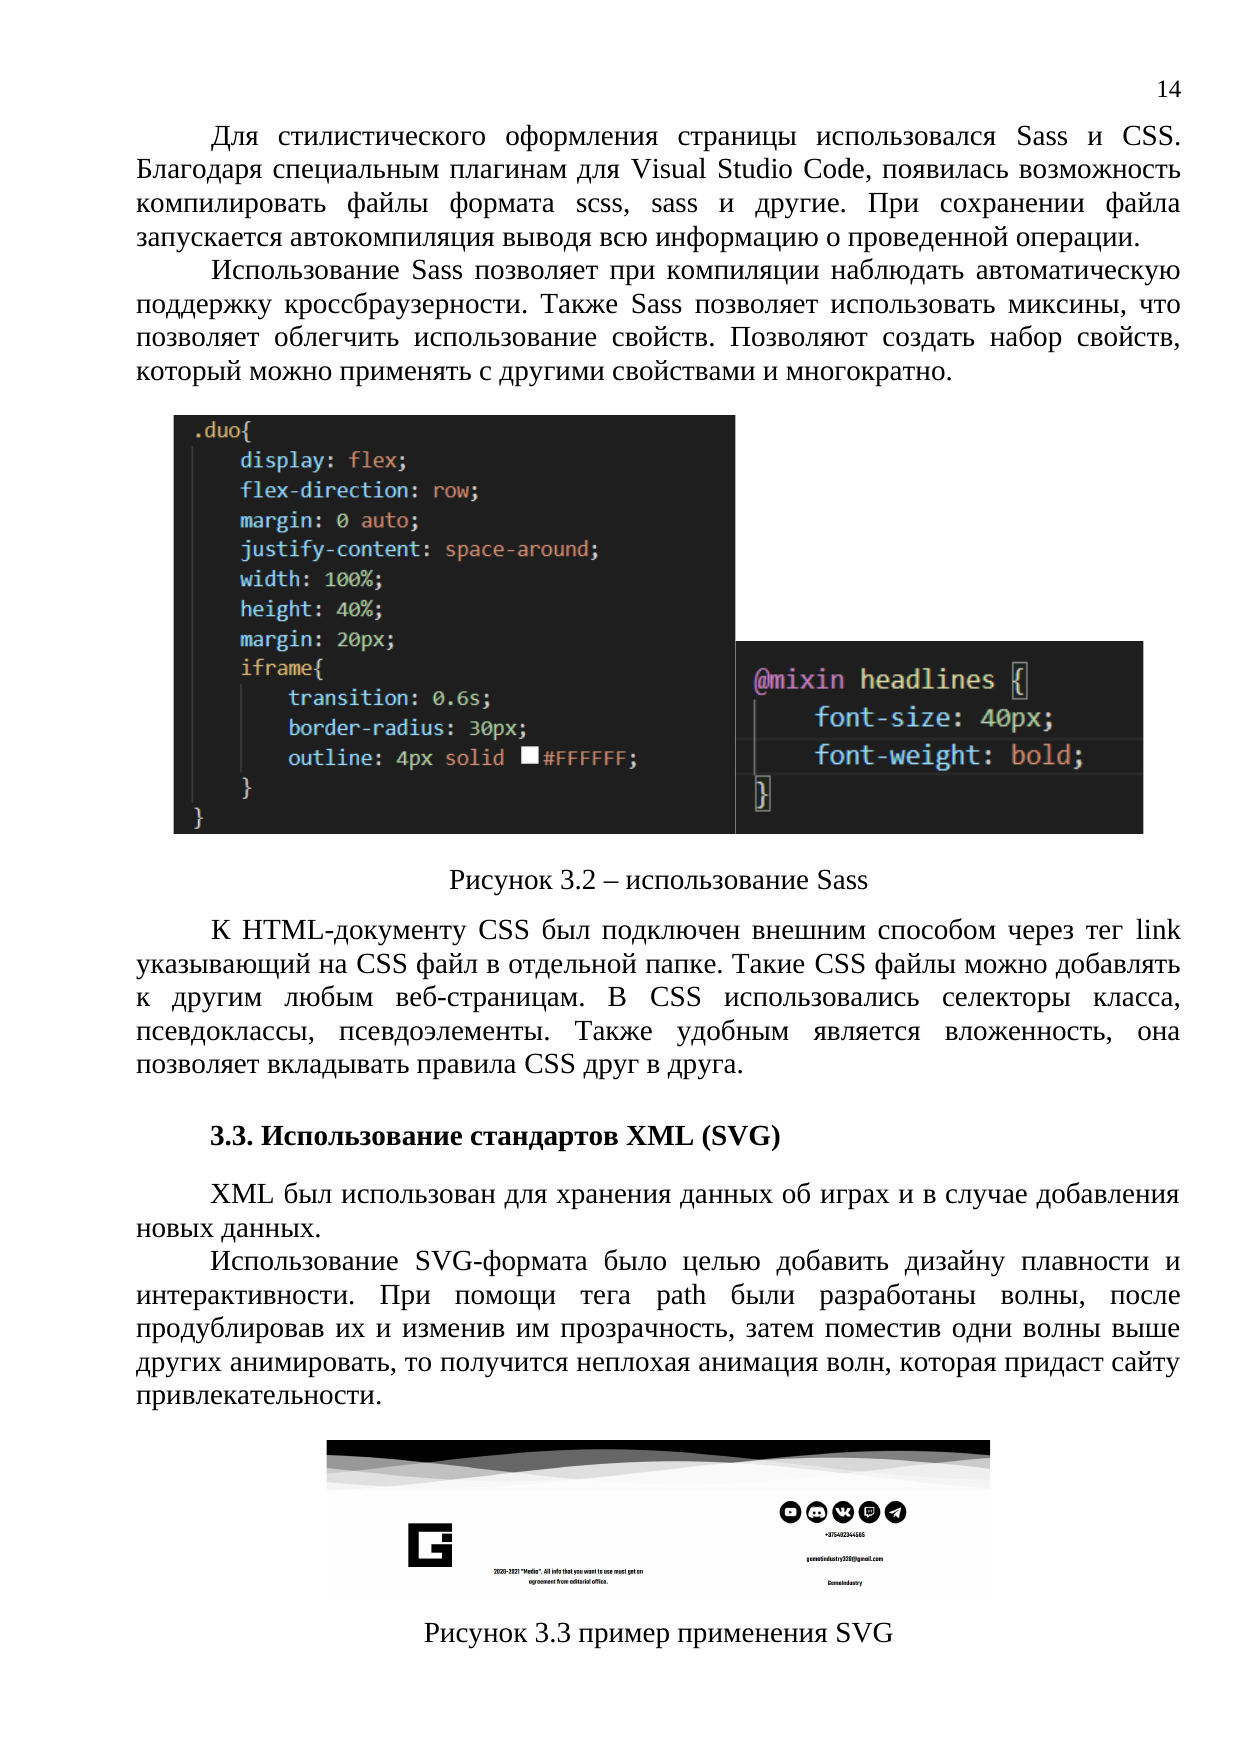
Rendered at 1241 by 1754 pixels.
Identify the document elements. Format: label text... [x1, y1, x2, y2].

text Для стилистического оформления страницы использовался Sass и CSS. Благодаря специальным плагинам для Visual Studio Code, появилась возможность компилировать файлы формата scss, sass и другие. При сохранении файла запускается автокомпиляция выводя всю информацию о проведенной операции. [136, 118, 1181, 252]
text 3.3. Использование стандартов XML (SVG) [136, 1118, 1181, 1151]
text Использование Sass позволяет при компиляции наблюдать автоматическую поддержку кроссбраузерности. Также Sass позволяет использовать миксины, что позволяет облегчить использование свойств. Позволяют создать набор свойств, который можно применять с другими свойствами и многократно. [136, 252, 1181, 386]
picture [326, 1440, 991, 1599]
text Использование SVG-формата было целью добавить дизайну плавности и интерактивности. При помощи тега path были разработаны волны, после продублировав их и изменив им прозрачность, затем поместив одни волны выше других анимировать, то получится неплохая анимация волн, которая придаст сайту привлекательности. [136, 1243, 1181, 1411]
text Рисунок 3.2 – использование Sass [136, 862, 1181, 896]
picture [173, 415, 1144, 834]
text К HTML-документу CSS был подключен внешним способом через тег link указывающий на CSS файл в отдельной папке. Такие CSS файлы можно добавлять к другим любым веб-страницам. В CSS использовались селекторы класса, псевдоклассы, псевдоэлементы. Также удобным является вложенность, она позволяет вкладывать правила CSS друг в друга. [136, 912, 1181, 1080]
text Рисунок 3.3 пример применения SVG [136, 1616, 1181, 1649]
text XML был использован для хранения данных об играх и в случае добавления новых данных. [136, 1176, 1181, 1243]
